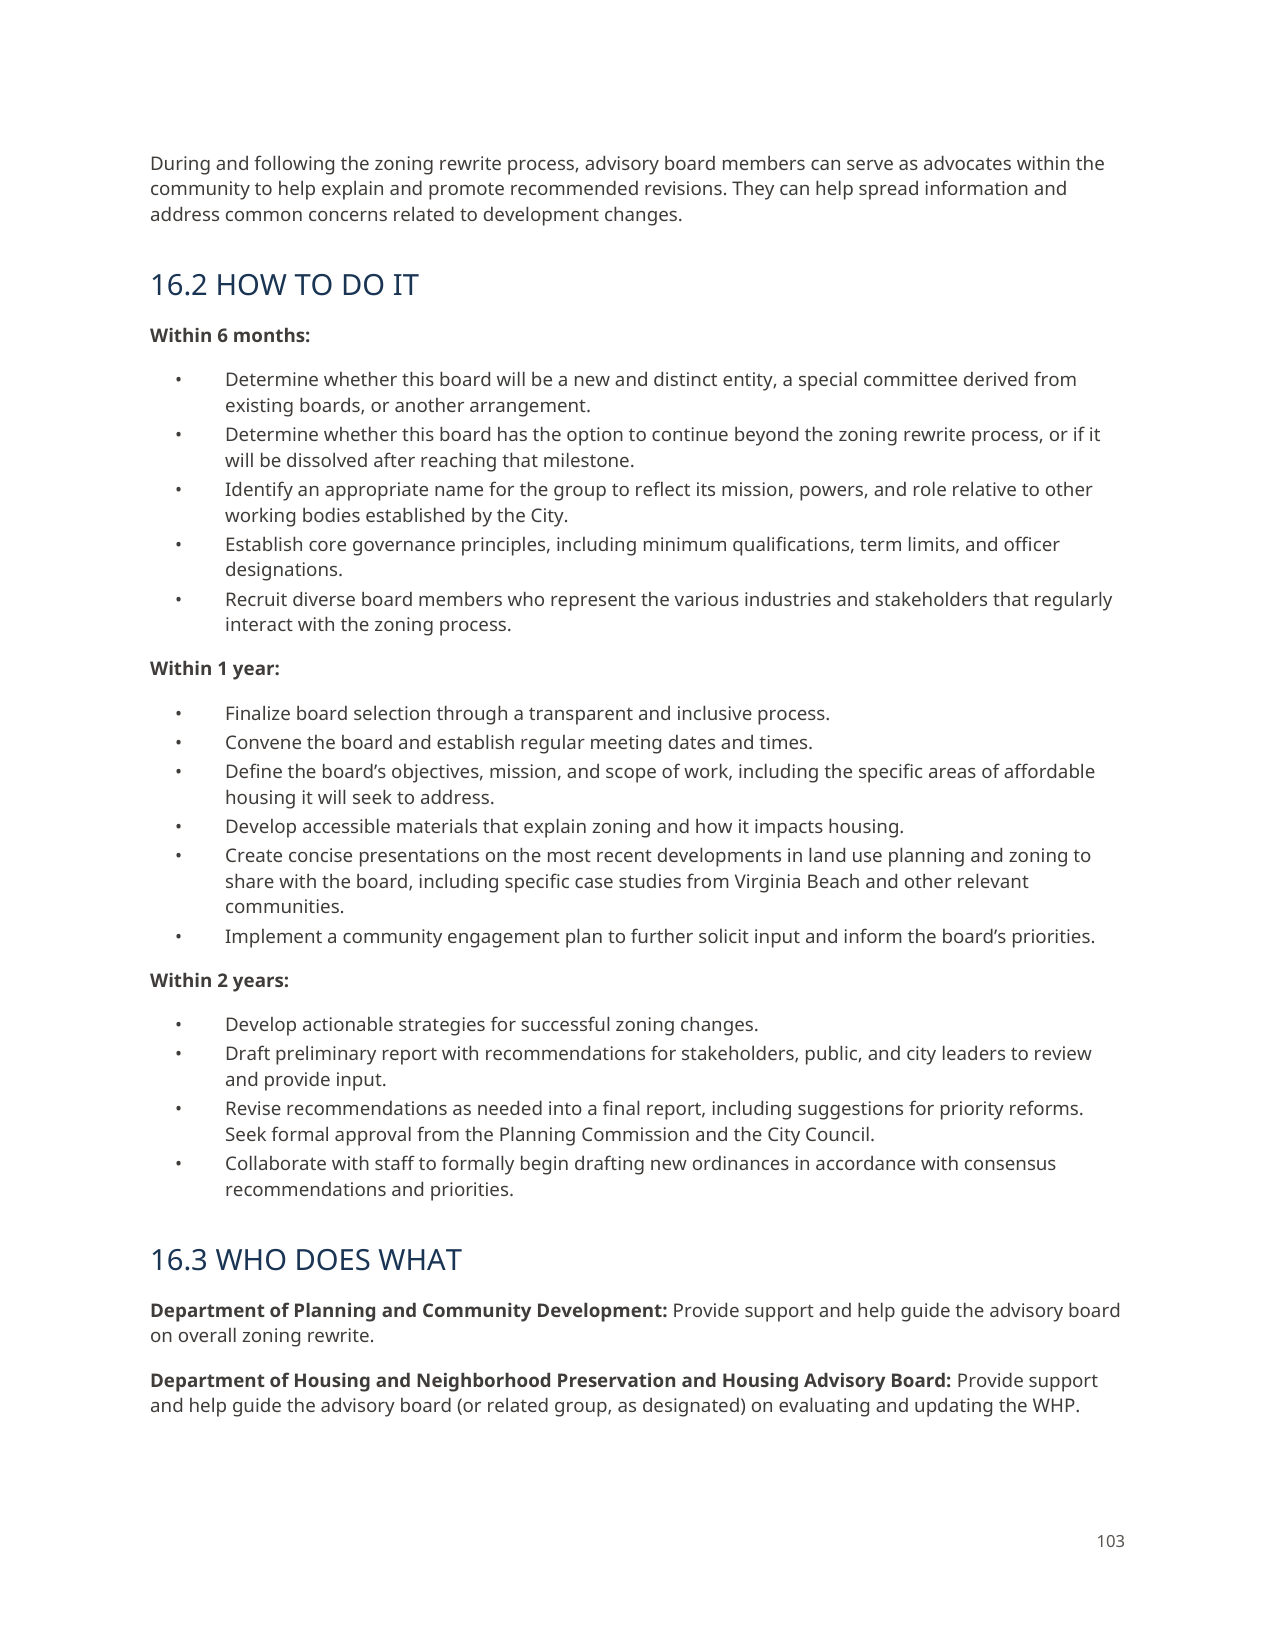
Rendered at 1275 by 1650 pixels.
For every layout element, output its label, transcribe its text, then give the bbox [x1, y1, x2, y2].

list Implement a community engagement plan to further solicit input and inform the board’s priorities. [175, 923, 1125, 948]
text Within 2 years: [150, 967, 1125, 993]
list Recruit diverse board members who represent the various industries and stakeholders that regularly interact with the zoning process. [175, 586, 1125, 637]
list Finalize board selection through a transparent and inclusive process. [175, 700, 1125, 726]
list Define the board’s objectives, mission, and scope of work, including the specific areas of affordable housing it will seek to address. [175, 758, 1125, 809]
list Identify an appropriate name for the group to reflect its mission, powers, and role relative to other working bodies established by the City. [175, 476, 1125, 527]
text Within 6 months: [150, 322, 1125, 348]
subtitle 16.3 WHO DOES WHAT [150, 1239, 1125, 1278]
subtitle 16.2 HOW TO DO IT [150, 264, 1125, 304]
list Draft preliminary report with recommendations for stakeholders, public, and city leaders to review and provide input. [175, 1041, 1125, 1092]
text Department of Planning and Community Development: Provide support and help guide the advisory board on overall zoning rewrite. [150, 1297, 1125, 1348]
list Revise recommendations as needed into a final report, including suggestions for priority reforms. Seek formal approval from the Planning Commission and the City Council. [175, 1096, 1125, 1147]
list Create concise presentations on the most recent developments in land use planning and zoning to share with the board, including specific case studies from Virginia Beach and other relevant communities. [175, 843, 1125, 919]
text Department of Housing and Neighborhood Preservation and Housing Advisory Board: Provide support and help guide the advisory board (or related group, as designated) on evaluating and updating the WHP. [150, 1367, 1125, 1418]
list Develop accessible materials that explain zoning and how it impacts housing. [175, 813, 1125, 839]
list Determine whether this board has the option to continue beyond the zoning rewrite process, or if it will be dissolved after reaching that milestone. [175, 422, 1125, 473]
list Establish core governance principles, including minimum qualifications, term limits, and officer designations. [175, 531, 1125, 582]
text During and following the zoning rewrite process, advisory board members can serve as advocates within the community to help explain and promote recommended revisions. They can help spread information and address common concerns related to development changes. [150, 150, 1125, 227]
list Develop actionable strategies for successful zoning changes. [175, 1011, 1125, 1037]
list Convene the board and establish regular meeting dates and times. [175, 729, 1125, 755]
list Collaborate with staff to formally begin drafting new ordinances in accordance with consensus recommendations and priorities. [175, 1150, 1125, 1201]
list Determine whether this board will be a new and distinct entity, a special committee derived from existing boards, or another arrangement. [175, 367, 1125, 418]
text Within 1 year: [150, 656, 1125, 681]
